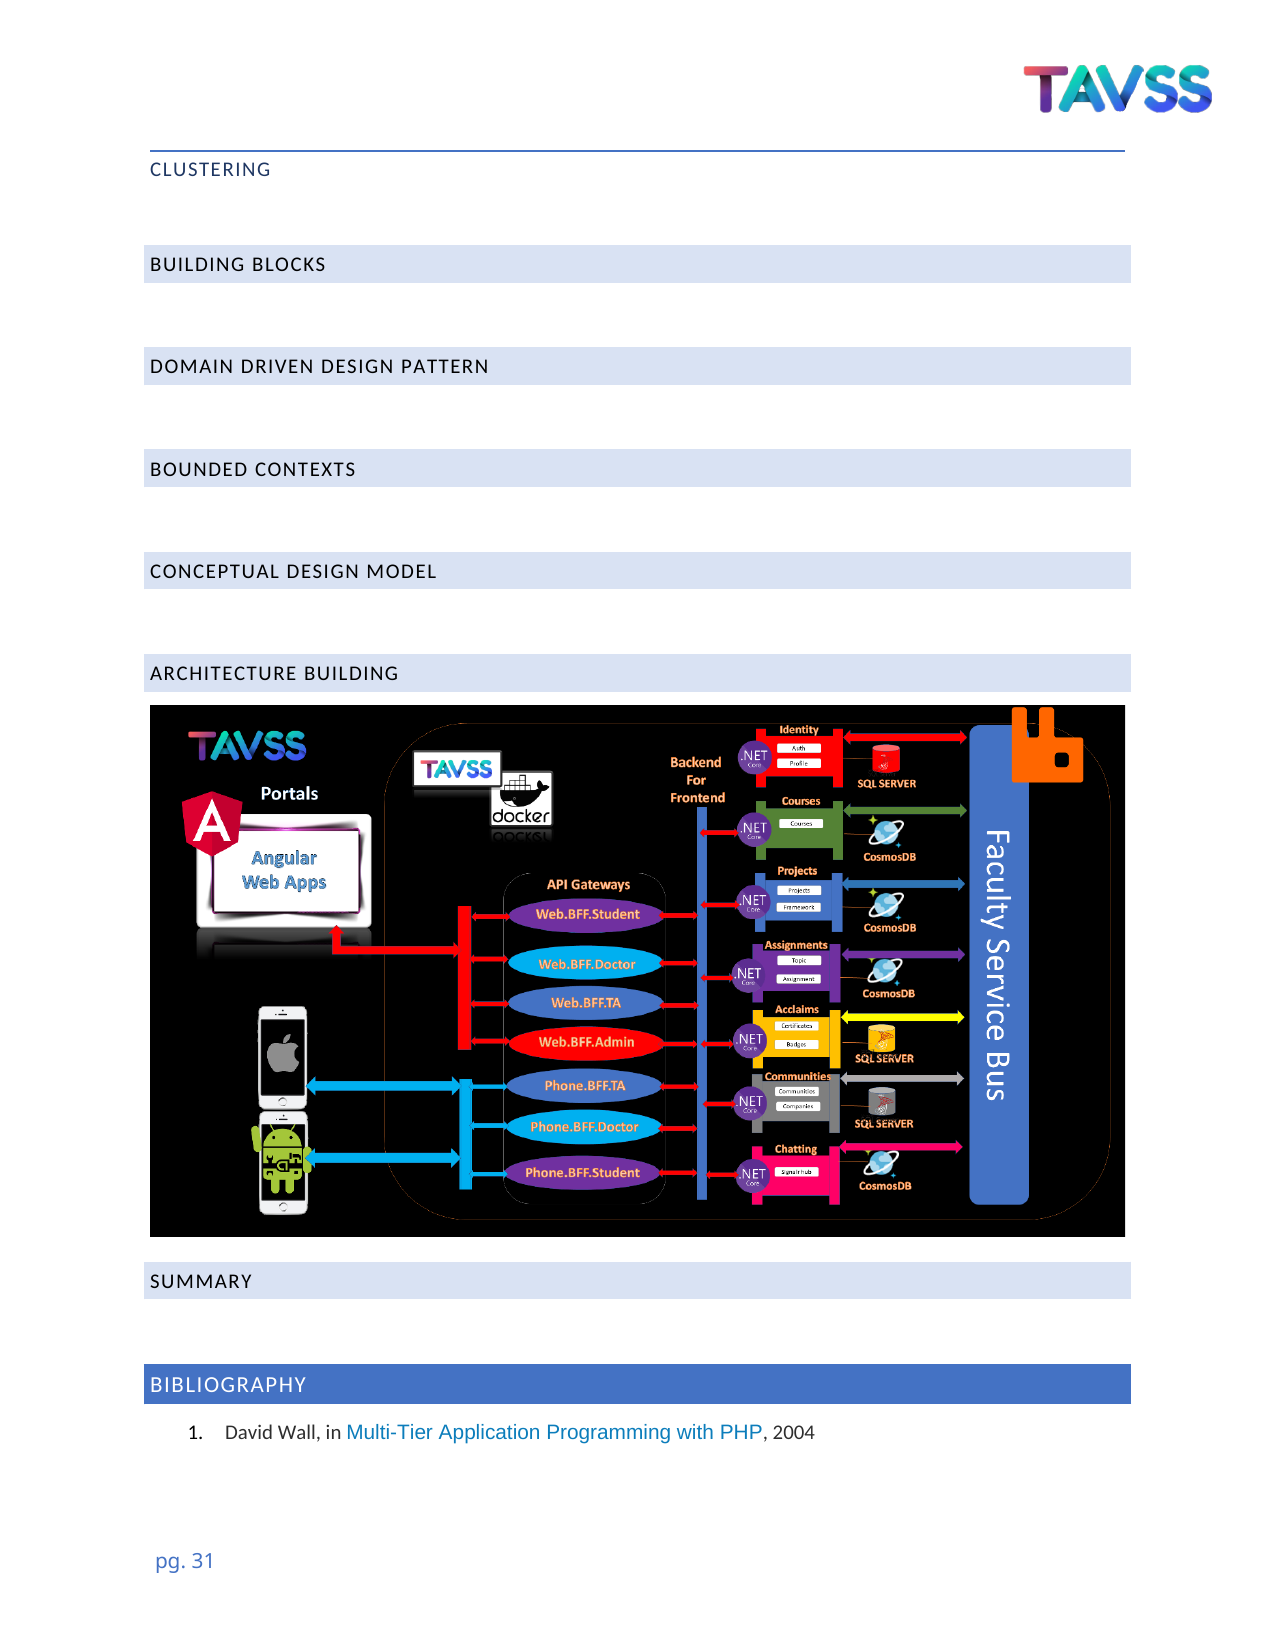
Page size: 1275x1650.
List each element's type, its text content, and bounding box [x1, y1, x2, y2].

subtitle Bounded Contexts [150, 456, 1125, 481]
subtitle Domain Driven Design Pattern [150, 354, 1125, 379]
subtitle Architecture Building [150, 660, 1125, 685]
subtitle Building Blocks [150, 252, 1125, 277]
subtitle Conceptual Design Model [150, 558, 1125, 583]
picture [150, 705, 1125, 1237]
subtitle Clustering [150, 152, 1125, 181]
list David Wall, in Multi-Tier Application Programming with PHP, 2004 [187, 1419, 1125, 1444]
picture [1002, 41, 1236, 135]
subtitle Summary [150, 1268, 1125, 1293]
subtitle Bibliography [150, 1370, 1125, 1398]
